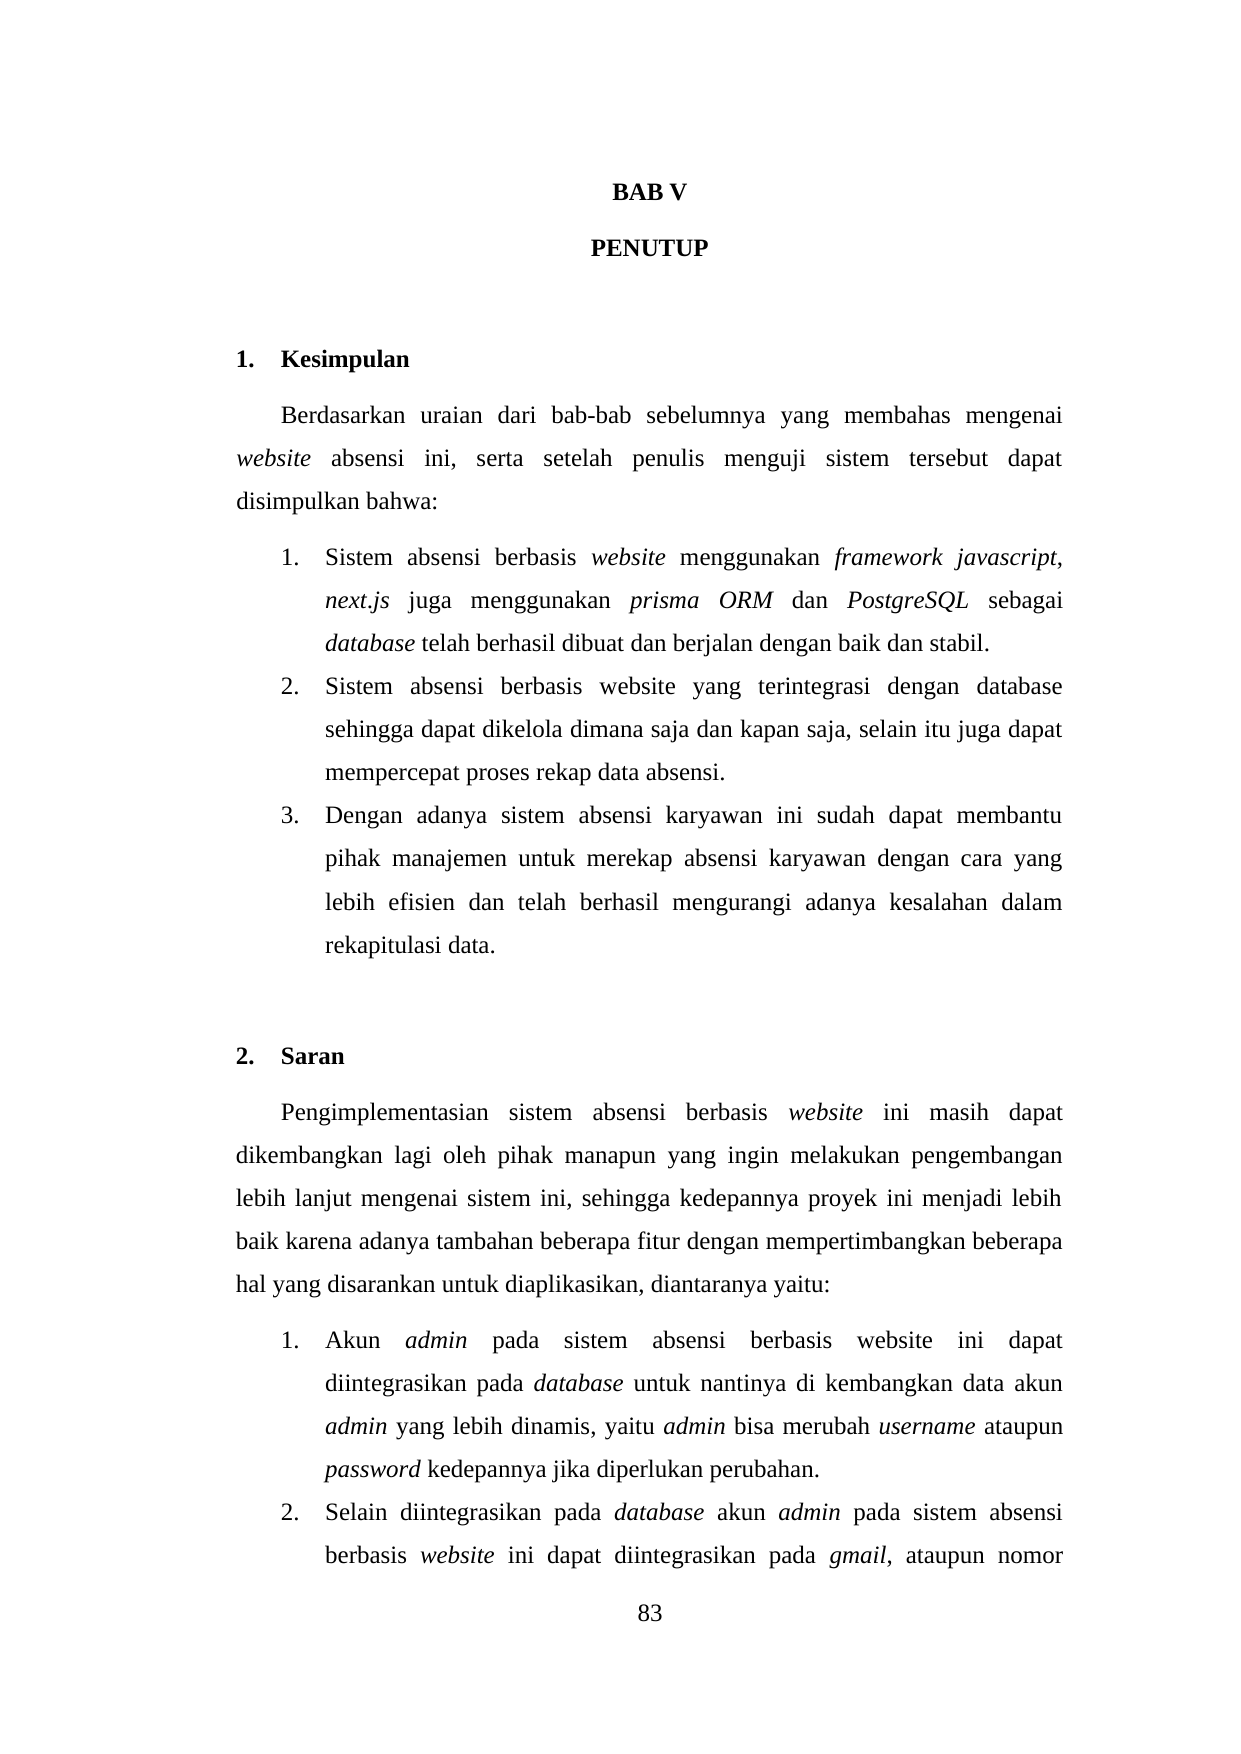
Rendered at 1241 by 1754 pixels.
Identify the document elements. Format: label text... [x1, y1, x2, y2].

text Kesimpulan [236, 344, 1063, 373]
list Sistem absensi berbasis website yang terintegrasi dengan database sehingga dapat dikelola dimana saja dan kapan saja, selain itu juga dapat mempercepat proses rekap data absensi. [281, 671, 1063, 786]
list Sistem absensi berbasis website menggunakan framework javascript, next.js juga menggunakan prisma ORM dan PostgreSQL sebagai database telah berhasil dibuat dan berjalan dengan baik dan stabil. [281, 542, 1063, 657]
text Berdasarkan uraian dari bab-bab sebelumnya yang membahas mengenai website absensi ini, serta setelah penulis menguji sistem tersebut dapat disimpulkan bahwa: [236, 400, 1063, 515]
text Pengimplementasian sistem absensi berbasis website ini masih dapat dikembangkan lagi oleh pihak manapun yang ingin melakukan pengembangan lebih lanjut mengenai sistem ini, sehingga kedepannya proyek ini menjadi lebih baik karena adanya tambahan beberapa fitur dengan mempertimbangkan beberapa hal yang disarankan untuk diaplikasikan, diantaranya yaitu: [236, 1097, 1063, 1298]
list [281, 1497, 1063, 1569]
text PENUTUP [236, 233, 1063, 262]
text BAB V [236, 177, 1063, 206]
list Dengan adanya sistem absensi karyawan ini sudah dapat membantu pihak manajemen untuk merekap absensi karyawan dengan cara yang lebih efisien dan telah berhasil mengurangi adanya kesalahan dalam rekapitulasi data. [281, 800, 1063, 958]
text Saran [236, 1041, 1063, 1070]
list Akun admin pada sistem absensi berbasis website ini dapat diintegrasikan pada database untuk nantinya di kembangkan data akun admin yang lebih dinamis, yaitu admin bisa merubah username ataupun password kedepannya jika diperlukan perubahan. [281, 1325, 1063, 1483]
